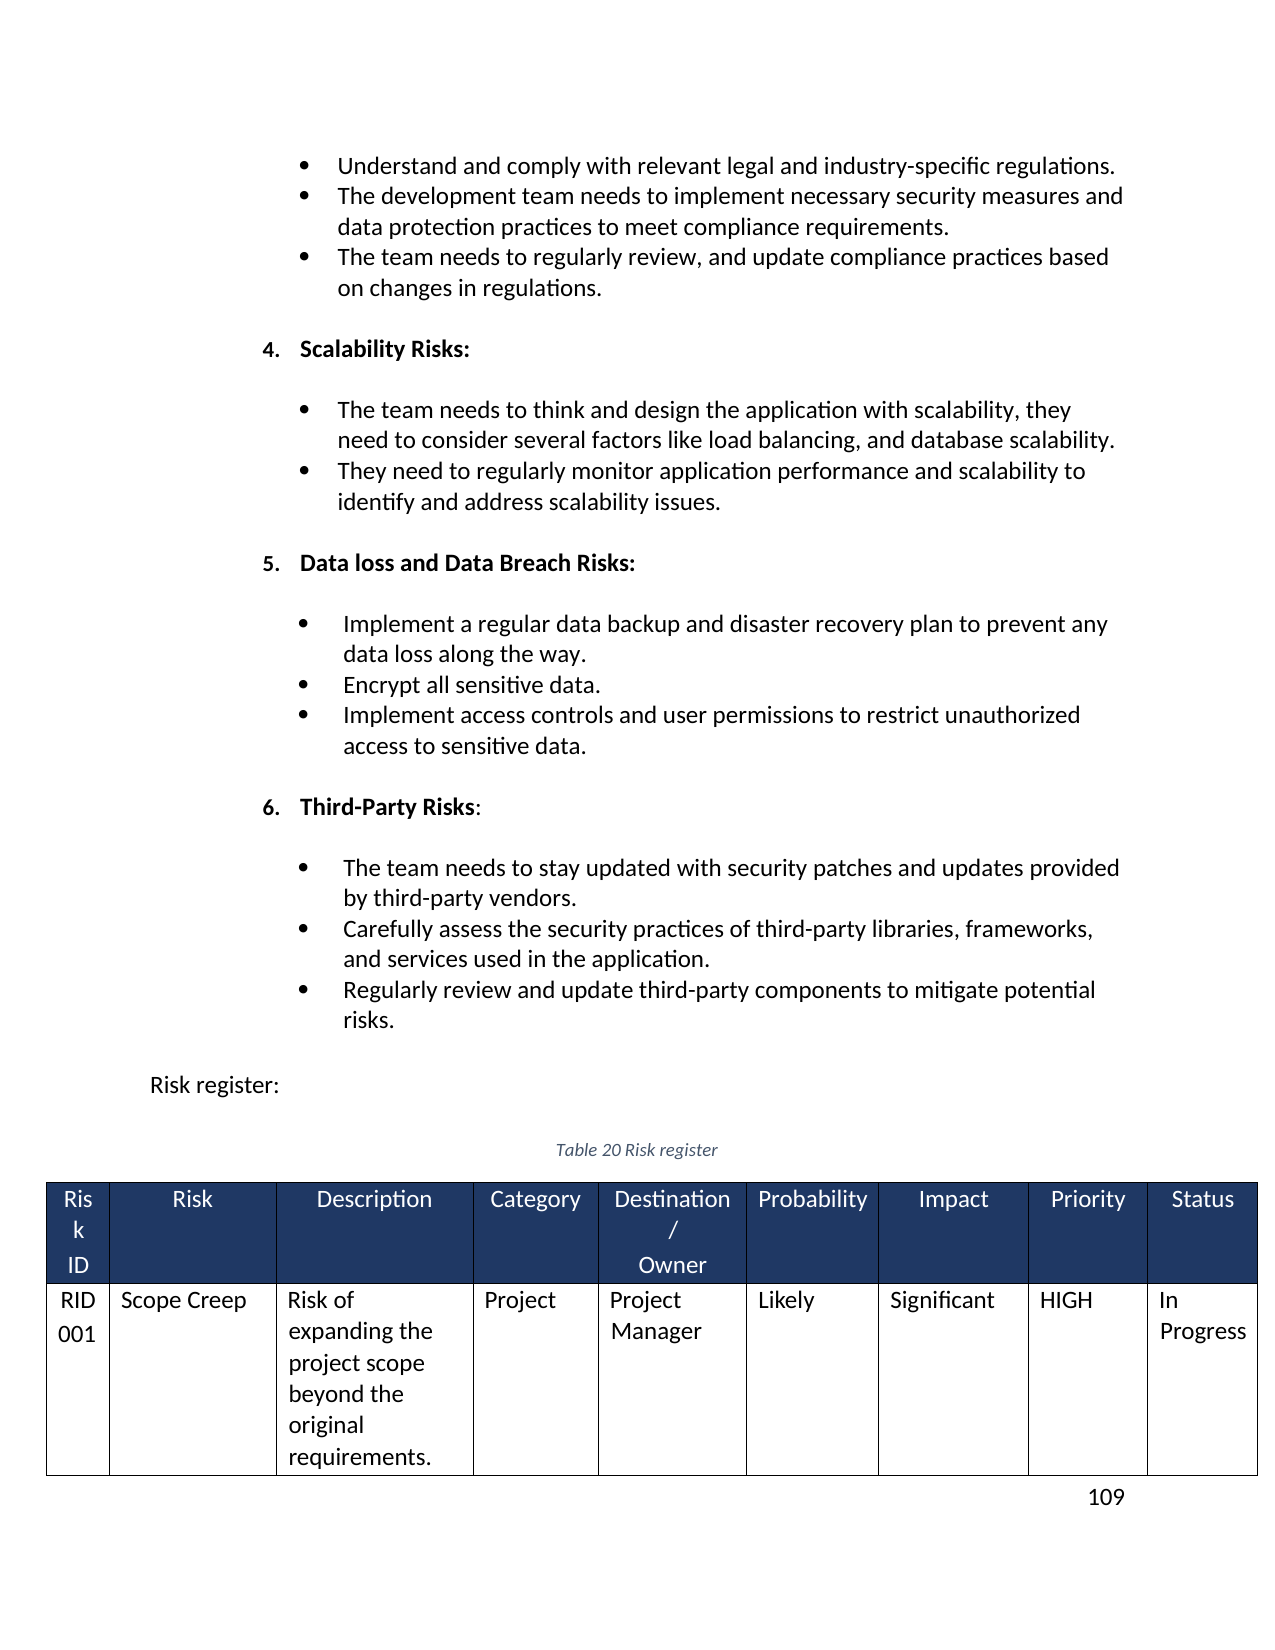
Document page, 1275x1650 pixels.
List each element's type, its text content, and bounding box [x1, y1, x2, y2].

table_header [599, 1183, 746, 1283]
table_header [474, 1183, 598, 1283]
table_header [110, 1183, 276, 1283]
list Third-Party Risks: [262, 791, 1125, 821]
list The development team needs to implement necessary security measures and data protection practices to meet compliance requirements. [300, 181, 1125, 242]
list Implement a regular data backup and disaster recovery plan to prevent any data loss along the way. [299, 608, 1125, 669]
list The team needs to stay updated with security patches and updates provided by third-party vendors. [299, 852, 1125, 913]
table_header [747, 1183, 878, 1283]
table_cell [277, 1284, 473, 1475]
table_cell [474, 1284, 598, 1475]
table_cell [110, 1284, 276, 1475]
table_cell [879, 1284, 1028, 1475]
list The team needs to think and design the application with scalability, they need to consider several factors like load balancing, and database scalability. [300, 394, 1125, 455]
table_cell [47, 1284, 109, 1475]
list Carefully assess the security practices of third-party libraries, frameworks, and services used in the application. [299, 913, 1125, 974]
list Regularly review and update third-party components to mitigate potential risks. [299, 974, 1125, 1035]
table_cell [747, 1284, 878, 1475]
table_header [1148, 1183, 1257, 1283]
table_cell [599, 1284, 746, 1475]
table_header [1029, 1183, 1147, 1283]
text Risk register: [150, 1069, 1125, 1100]
list Understand and comply with relevant legal and industry-specific regulations. [300, 150, 1125, 181]
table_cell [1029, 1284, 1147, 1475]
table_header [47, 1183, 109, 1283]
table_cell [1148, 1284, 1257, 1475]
list They need to regularly monitor application performance and scalability to identify and address scalability issues. [300, 455, 1125, 516]
list Data loss and Data Breach Risks: [262, 547, 1125, 577]
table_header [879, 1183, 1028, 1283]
list Scalability Risks: [262, 333, 1125, 364]
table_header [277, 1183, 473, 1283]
list Encrypt all sensitive data. [299, 669, 1125, 699]
text Table 20 Risk register [150, 1138, 1125, 1161]
list Implement access controls and user permissions to restrict unauthorized access to sensitive data. [299, 699, 1125, 760]
list The team needs to regularly review, and update compliance practices based on changes in regulations. [300, 242, 1125, 303]
